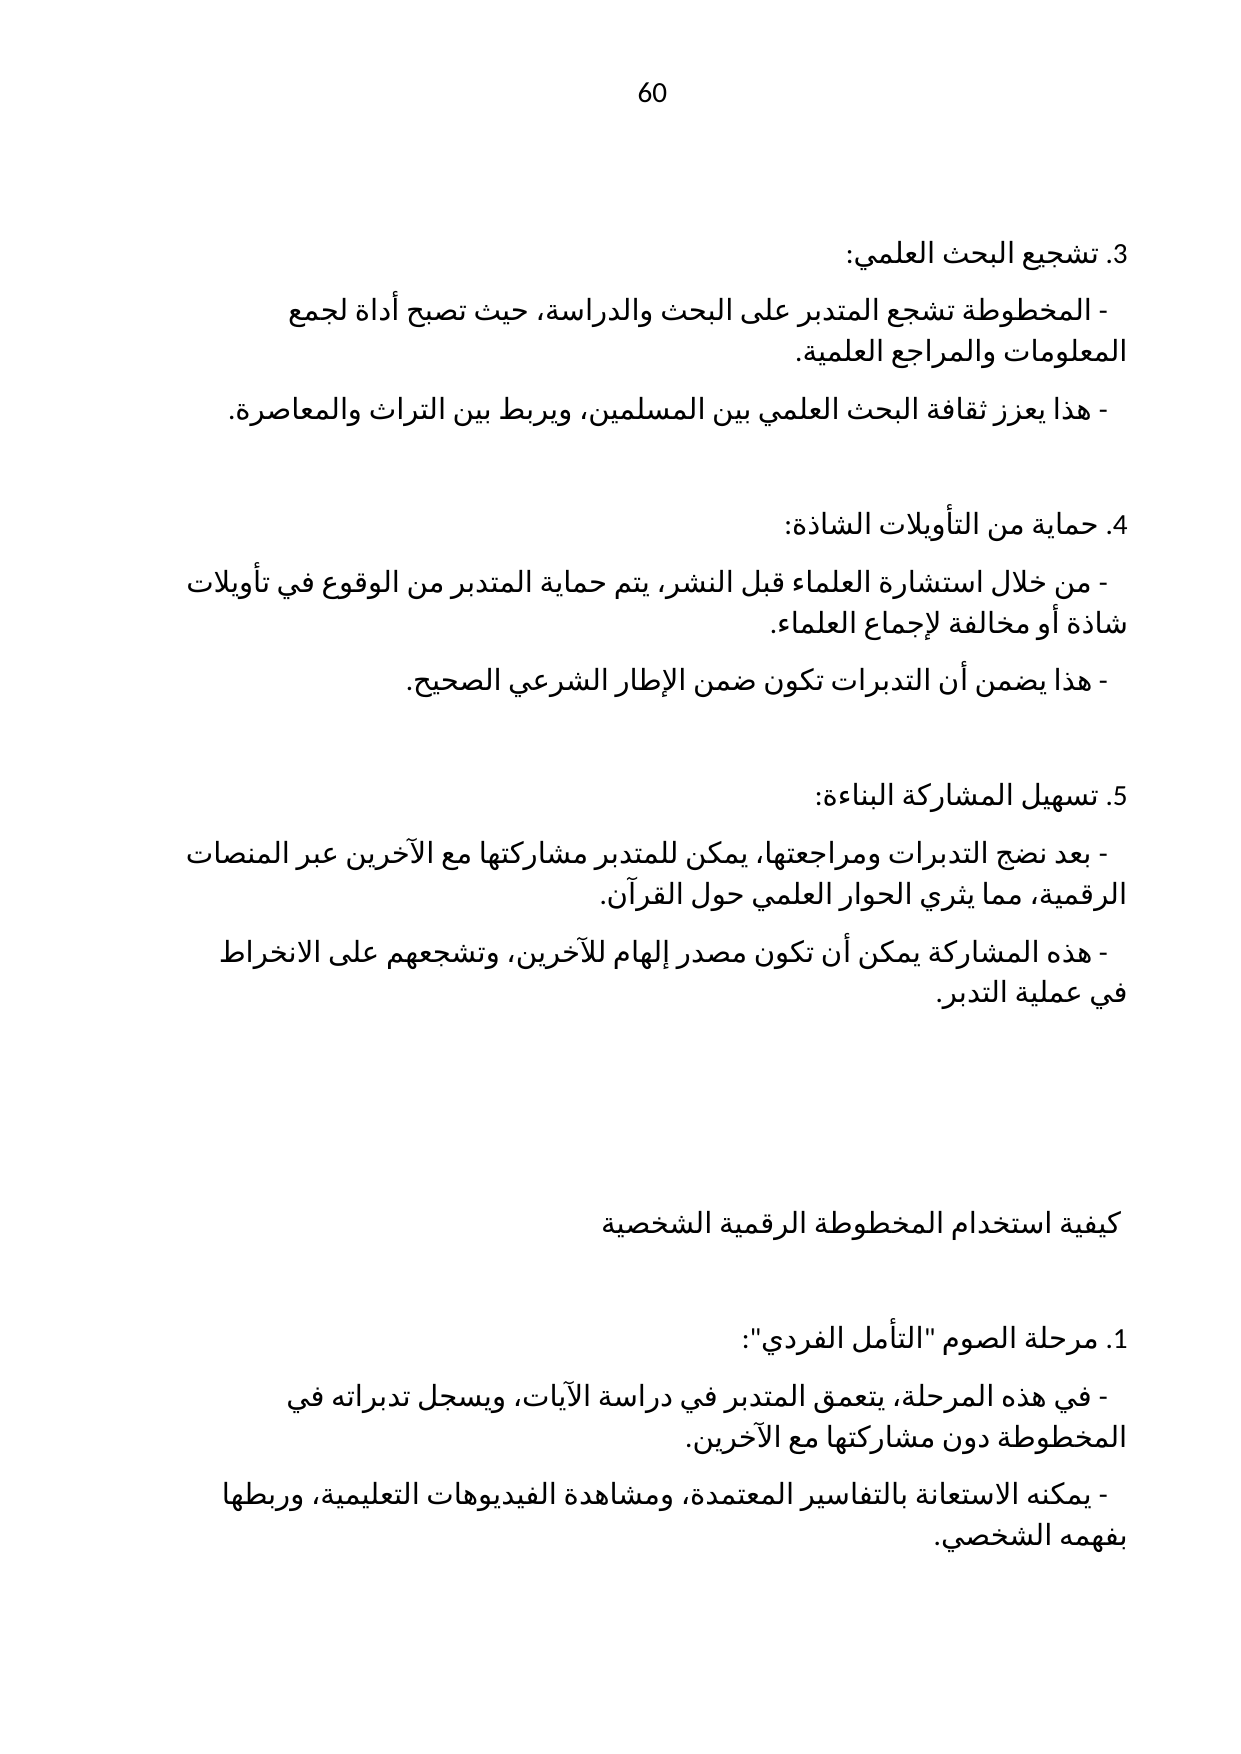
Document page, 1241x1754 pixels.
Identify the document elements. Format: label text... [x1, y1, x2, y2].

text - يمكنه الاستعانة بالتفاسير المعتمدة، ومشاهدة الفيديوهات التعليمية، وربطها بفهمه الشخصي. [177, 1476, 1128, 1553]
text - في هذه المرحلة، يتعمق المتدبر في دراسة الآيات، ويسجل تدبراته في المخطوطة دون مشاركتها مع الآخرين. [177, 1378, 1128, 1454]
text 1. مرحلة الصوم "التأمل الفردي": [177, 1320, 1128, 1356]
text 5. تسهيل المشاركة البناءة: [177, 777, 1128, 813]
text - هذا يضمن أن التدبرات تكون ضمن الإطار الشرعي الصحيح. [177, 662, 1128, 698]
text - من خلال استشارة العلماء قبل النشر، يتم حماية المتدبر من الوقوع في تأويلات شاذة أو مخالفة لإجماع العلماء. [177, 564, 1128, 640]
text 3. تشجيع البحث العلمي: [177, 235, 1128, 270]
text - هذه المشاركة يمكن أن تكون مصدر إلهام للآخرين، وتشجعهم على الانخراط في عملية التدبر. [177, 934, 1128, 1010]
text - بعد نضج التدبرات ومراجعتها، يمكن للمتدبر مشاركتها مع الآخرين عبر المنصات الرقمية، مما يثري الحوار العلمي حول القرآن. [177, 835, 1128, 912]
text 4. حماية من التأويلات الشاذة: [177, 506, 1128, 542]
text كيفية استخدام المخطوطة الرقمية الشخصية [177, 1205, 1128, 1241]
text - هذا يعزز ثقافة البحث العلمي بين المسلمين، ويربط بين التراث والمعاصرة. [177, 391, 1128, 427]
text - المخطوطة تشجع المتدبر على البحث والدراسة، حيث تصبح أداة لجمع المعلومات والمراجع العلمية. [177, 292, 1128, 369]
